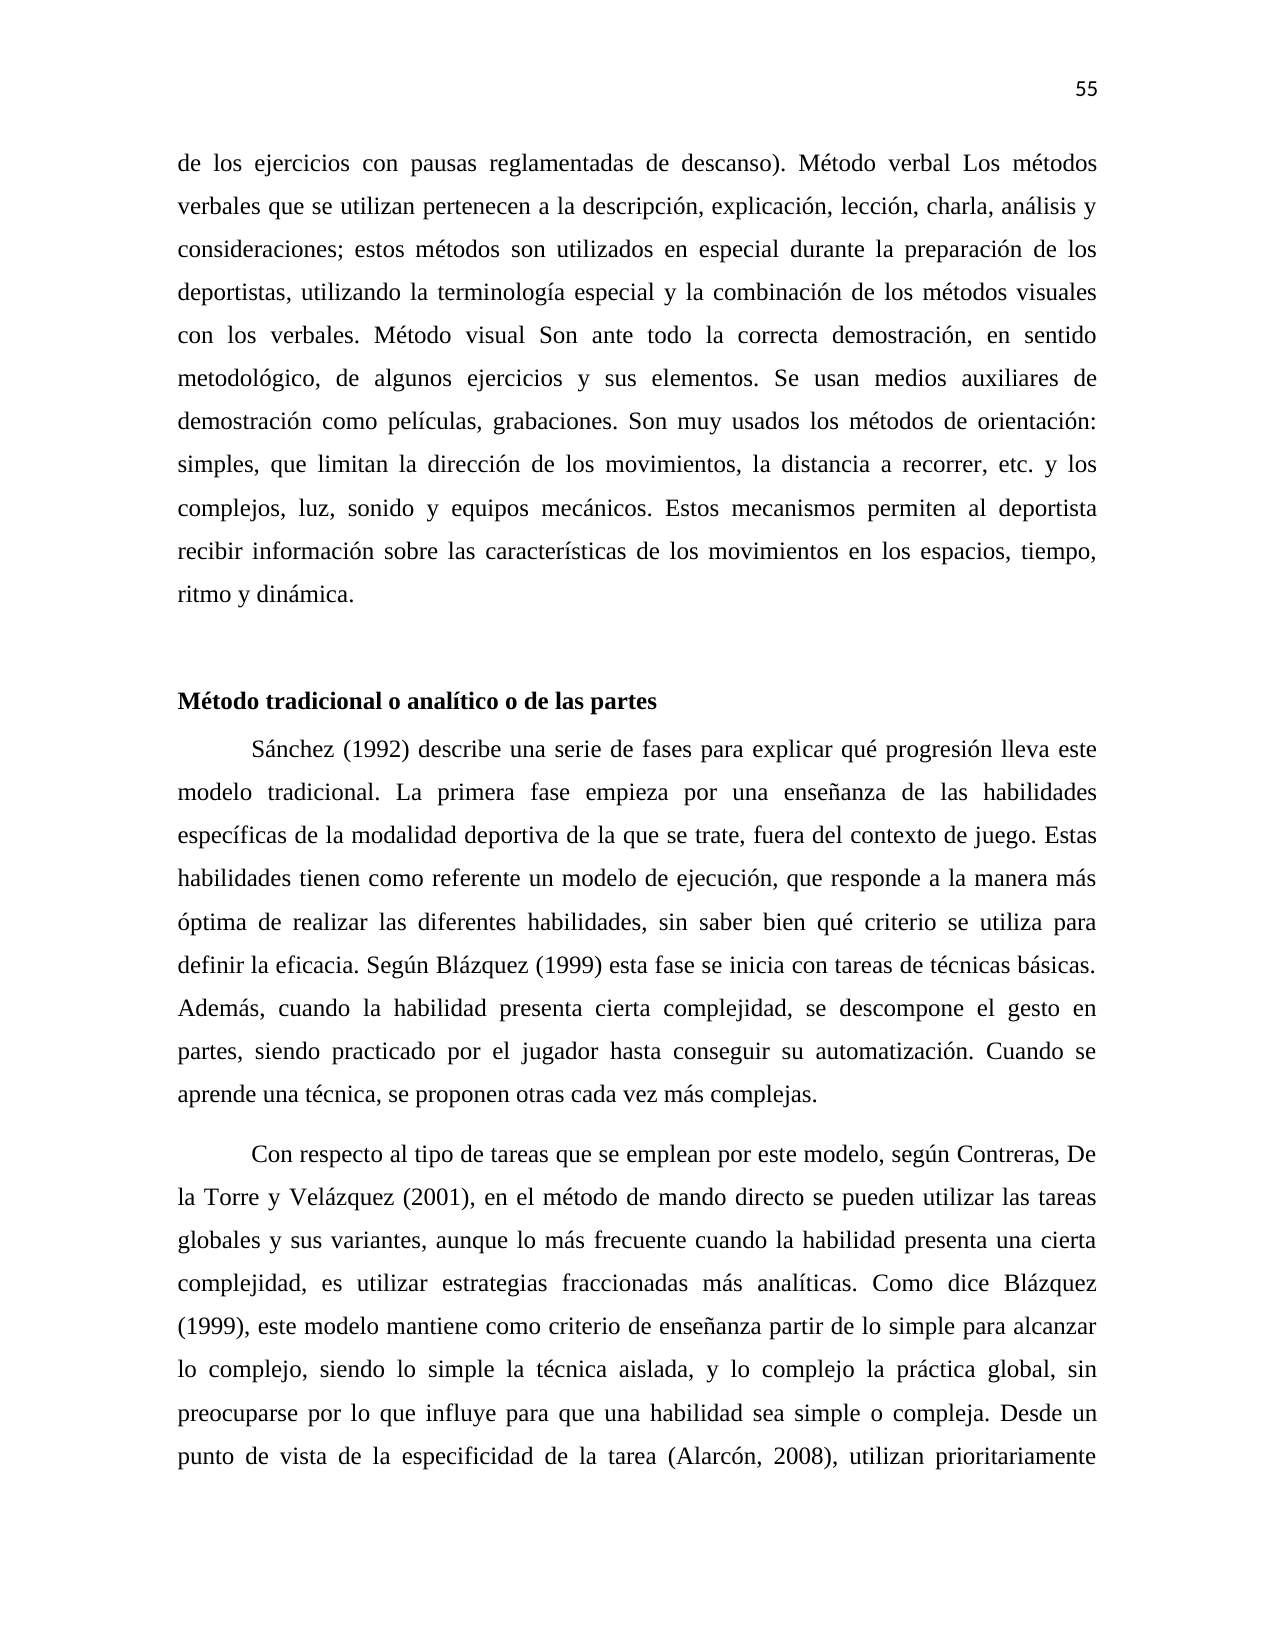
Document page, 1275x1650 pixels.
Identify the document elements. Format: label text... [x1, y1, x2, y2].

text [177, 1139, 1098, 1469]
text Método tradicional o analítico o de las partes [177, 686, 1098, 715]
text Sánchez (1992) describe una serie de fases para explicar qué progresión lleva este modelo tradicional. La primera fase empieza por una enseñanza de las habilidades específicas de la modalidad deportiva de la que se trate, fuera del contexto de juego. Estas habilidades tienen como referente un modelo de ejecución, que responde a la manera más óptima de realizar las diferentes habilidades, sin saber bien qué criterio se utiliza para definir la eficacia. Según Blázquez (1999) esta fase se inicia con tareas de técnicas básicas. Además, cuando la habilidad presenta cierta complejidad, se descompone el gesto en partes, siendo practicado por el jugador hasta conseguir su automatización. Cuando se aprende una técnica, se proponen otras cada vez más complejas. [177, 734, 1098, 1108]
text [177, 148, 1098, 608]
